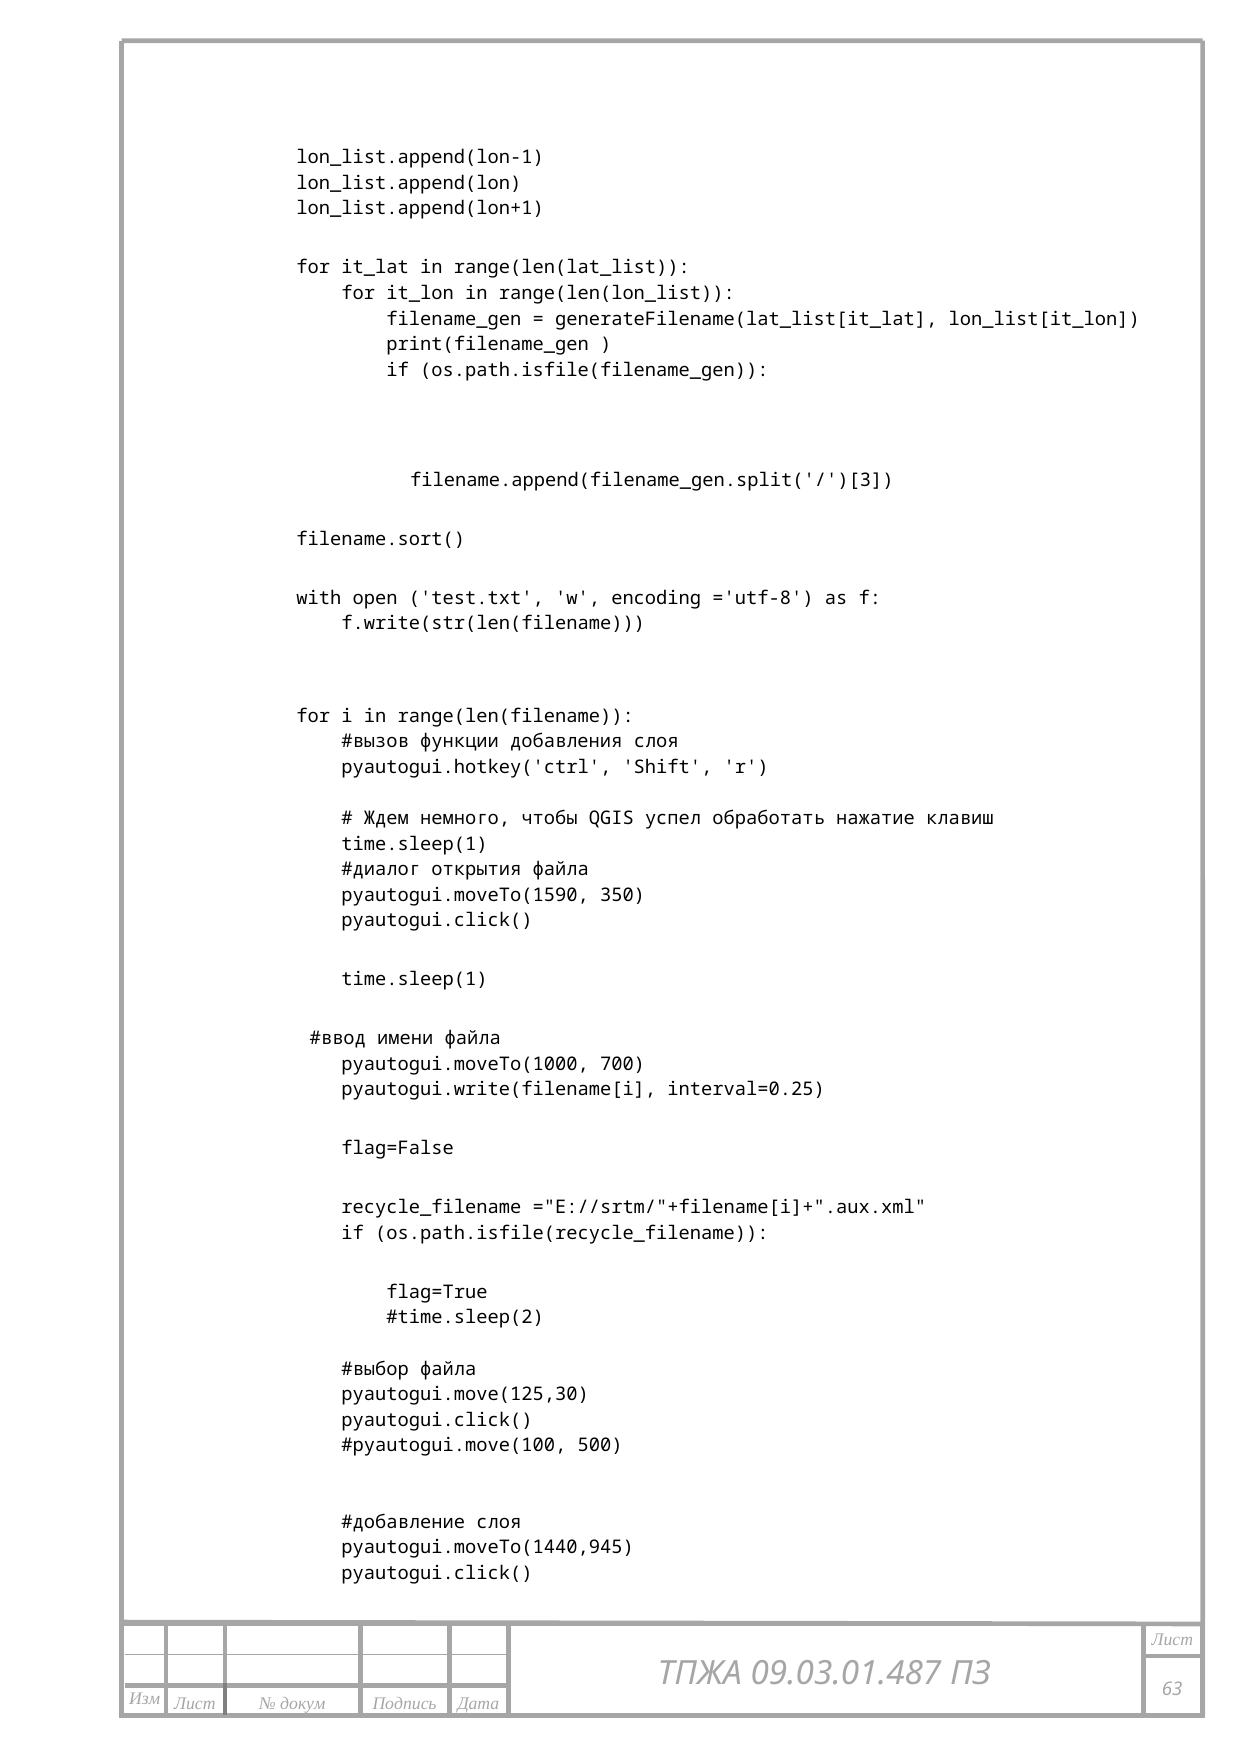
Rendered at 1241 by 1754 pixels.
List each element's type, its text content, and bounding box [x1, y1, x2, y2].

text #диалог открытия файла [177, 855, 1152, 881]
text if (os.path.isfile(filename_gen)): [177, 356, 1152, 381]
text filename.sort() [177, 525, 1152, 551]
text print(filename_gen ) [177, 330, 1152, 356]
text #добавление слоя [177, 1508, 1152, 1533]
text lon_list.append(lon-1) [177, 144, 1152, 169]
text time.sleep(1) [177, 830, 1152, 855]
text pyautogui.moveTo(1440,945) [177, 1533, 1152, 1559]
text pyautogui.click() [177, 1559, 1152, 1584]
text lon_list.append(lon+1) [177, 195, 1152, 220]
text pyautogui.moveTo(1590, 350) [177, 881, 1152, 906]
text for it_lat in range(len(lat_list)): [177, 254, 1152, 279]
text recycle_filename ="E://srtm/"+filename[i]+".aux.xml" [177, 1194, 1152, 1219]
text pyautogui.hotkey('ctrl', 'Shift', 'r') [177, 753, 1152, 779]
text flag=False [177, 1134, 1152, 1160]
text #вызов функции добавления слоя [177, 728, 1152, 753]
text pyautogui.write(filename[i], interval=0.25) [177, 1076, 1152, 1101]
text for i in range(len(filename)): [177, 702, 1152, 728]
text pyautogui.move(125,30) [177, 1380, 1152, 1406]
text filename.append(filename_gen.split('/')[3]) [324, 466, 1152, 491]
text if (os.path.isfile(recycle_filename)): [177, 1219, 1152, 1245]
text #pyautogui.move(100, 500) [177, 1431, 1152, 1457]
text flag=True [177, 1278, 1152, 1304]
text #выбор файла [177, 1355, 1152, 1380]
text # Ждем немного, чтобы QGIS успел обработать нажатие клавиш [177, 804, 1152, 830]
text filename_gen = generateFilename(lat_list[it_lat], lon_list[it_lon]) [177, 305, 1152, 330]
text pyautogui.click() [177, 1406, 1152, 1431]
text pyautogui.moveTo(1000, 700) [177, 1050, 1152, 1076]
text pyautogui.click() [177, 906, 1152, 932]
text time.sleep(1) [177, 965, 1152, 991]
text for it_lon in range(len(lon_list)): [177, 279, 1152, 305]
text f.write(str(len(filename))) [177, 609, 1152, 635]
text lon_list.append(lon) [177, 169, 1152, 195]
text with open ('test.txt', 'w', encoding ='utf-8') as f: [177, 584, 1152, 609]
text #ввод имени файла [177, 1024, 1152, 1050]
text #time.sleep(2) [177, 1304, 1152, 1329]
